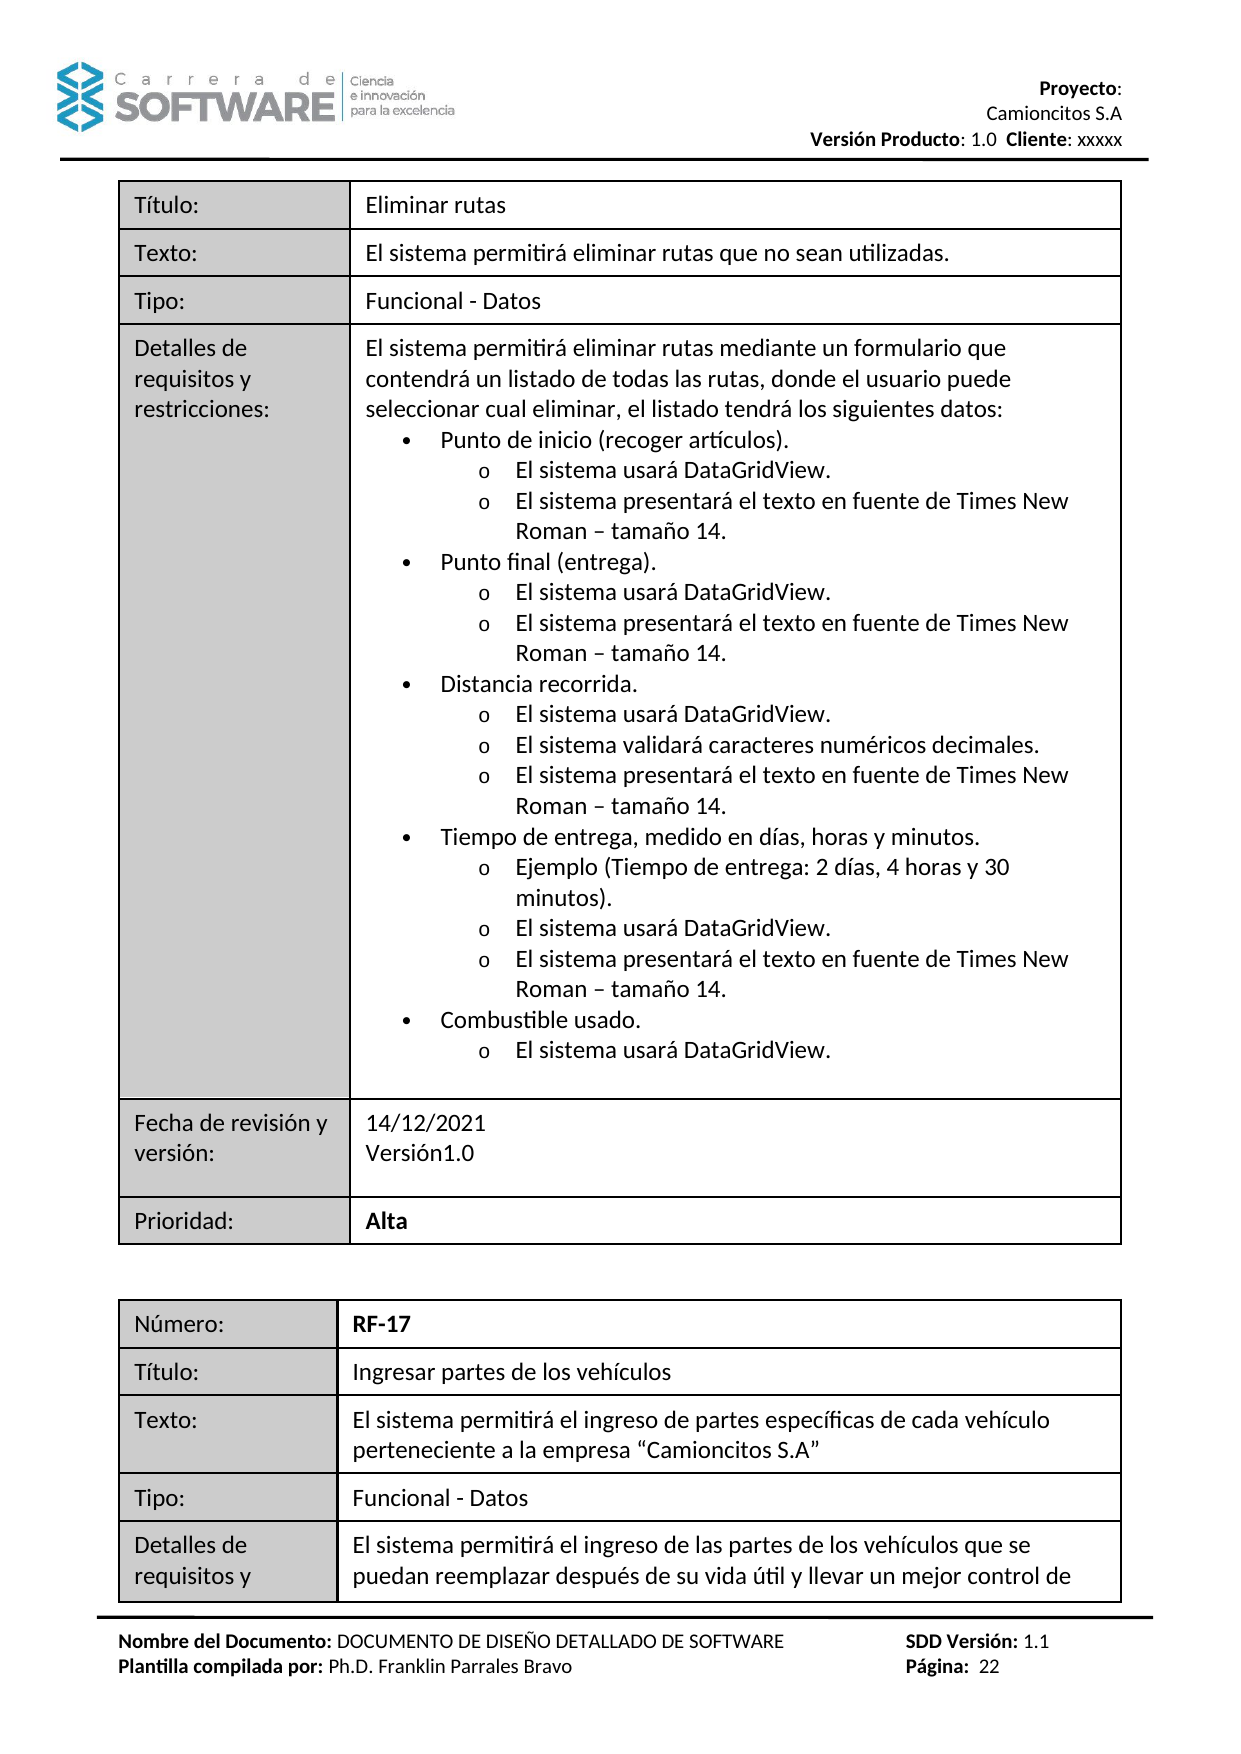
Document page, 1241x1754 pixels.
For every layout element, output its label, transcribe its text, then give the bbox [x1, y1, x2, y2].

picture [46, 46, 461, 154]
table_cell Prioridad: [120, 1198, 349, 1243]
table_cell Detalles de requisitos y restricciones: [120, 325, 349, 1097]
table_cell Texto: [120, 1396, 336, 1472]
table_cell Ingresar partes de los vehículos [339, 1349, 1120, 1394]
table_cell Título: [120, 182, 349, 228]
table_cell Funcional - Datos [351, 277, 1120, 323]
table_cell Título: [120, 1349, 336, 1394]
table_cell El sistema permitirá eliminar rutas mediante un formulario que contendrá un listado de todas las rutas, donde el usuario puede seleccionar cual eliminar, el listado tendrá los siguientes datos: Punto de inicio (recoger artículos). El sistema usará DataGridView. El sistema presentará el texto en fuente de Times New Roman – tamaño 14. Punto final (entrega). El sistema usará DataGridView. El sistema presentará el texto en fuente de Times New Roman – tamaño 14. Distancia recorrida. El sistema usará DataGridView. El sistema validará caracteres numéricos decimales. El sistema presentará el texto en fuente de Times New Roman – tamaño 14. Tiempo de entrega, medido en días, horas y minutos. Ejemplo (Tiempo de entrega: 2 días, 4 horas y 30 minutos). El sistema usará DataGridView. El sistema presentará el texto en fuente de Times New Roman – tamaño 14. Combustible usado. El sistema usará DataGridView. [351, 325, 1120, 1097]
table_cell Alta [351, 1198, 1120, 1243]
table_cell Detalles de requisitos y restricciones: [120, 1522, 336, 1601]
table_cell Eliminar rutas [351, 182, 1120, 228]
table_cell Tipo: [120, 277, 349, 323]
table_header RF-17 [339, 1301, 1120, 1347]
table_cell El sistema permitirá eliminar rutas que no sean utilizadas. [351, 230, 1120, 275]
table_cell Fecha de revisión y versión: [120, 1100, 349, 1196]
table_cell 14/12/2021 Versión1.0 [351, 1100, 1120, 1196]
table_header Número: [120, 1301, 336, 1347]
table_cell Texto: [120, 230, 349, 275]
table_cell Funcional - Datos [339, 1474, 1120, 1520]
table_cell Tipo: [120, 1474, 336, 1520]
table_cell El sistema permitirá el ingreso de partes específicas de cada vehículo perteneciente a la empresa “Camioncitos S.A” [339, 1396, 1120, 1472]
